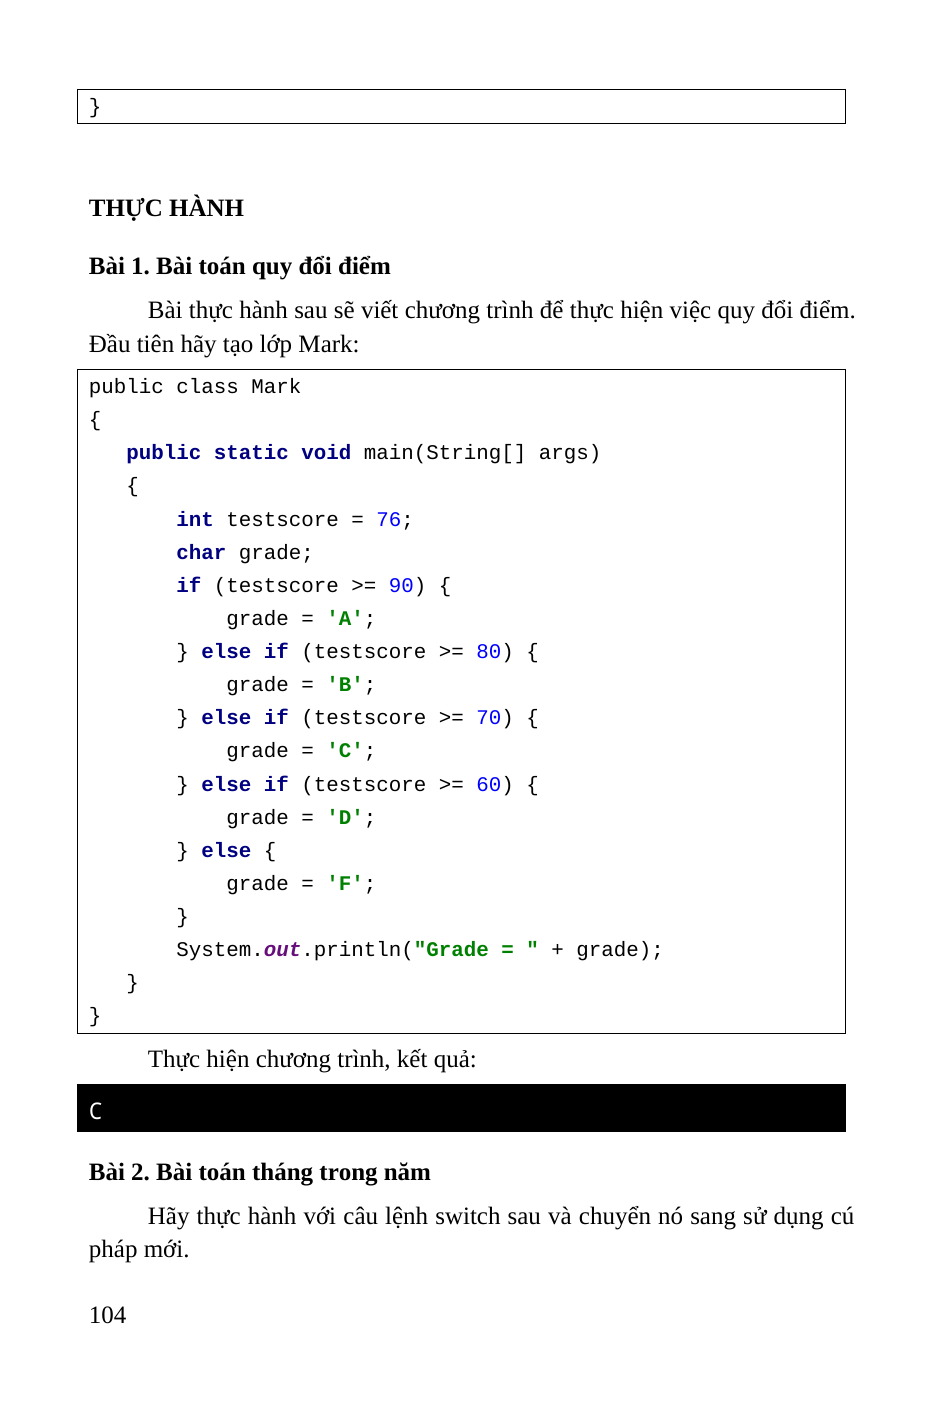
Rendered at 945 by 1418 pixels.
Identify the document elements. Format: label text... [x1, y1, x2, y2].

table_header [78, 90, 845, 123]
text Hãy thực hành với câu lệnh switch sau và chuyển nó sang sử dụng cú pháp mới. [89, 1201, 856, 1263]
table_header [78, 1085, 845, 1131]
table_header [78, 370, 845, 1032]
text THỰC HÀNH [89, 193, 856, 222]
subtitle Bài 1. Bài toán quy đổi điểm [89, 251, 856, 280]
subtitle Bài 2. Bài toán tháng trong năm [89, 1157, 856, 1186]
text Thực hiện chương trình, kết quả: [89, 1044, 856, 1073]
text Bài thực hành sau sẽ viết chương trình để thực hiện việc quy đổi điểm. Đầu tiên hãy tạo lớp Mark: [89, 295, 856, 358]
